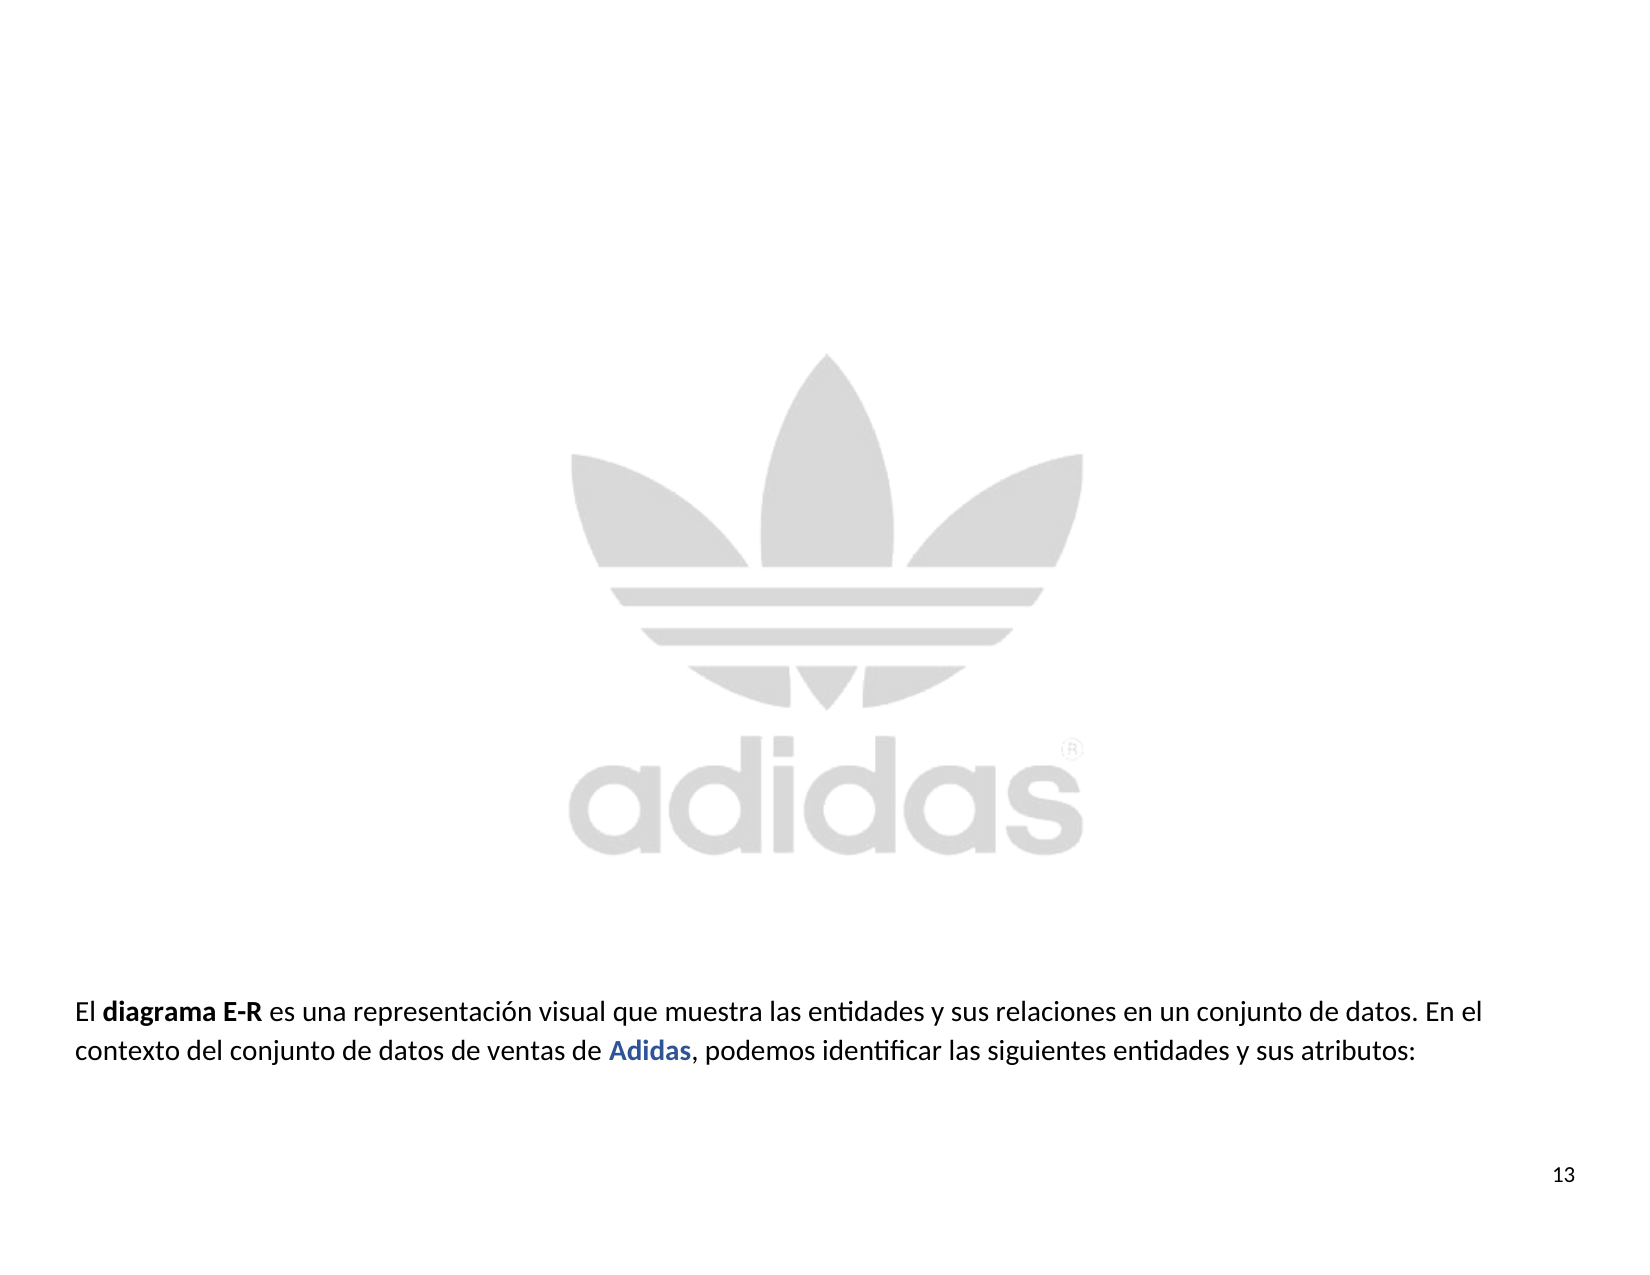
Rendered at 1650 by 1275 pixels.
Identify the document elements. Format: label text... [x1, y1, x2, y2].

text El diagrama E-R es una representación visual que muestra las entidades y sus relaciones en un conjunto de datos. En el contexto del conjunto de datos de ventas de Adidas, podemos identificar las siguientes entidades y sus atributos: [75, 993, 1575, 1067]
